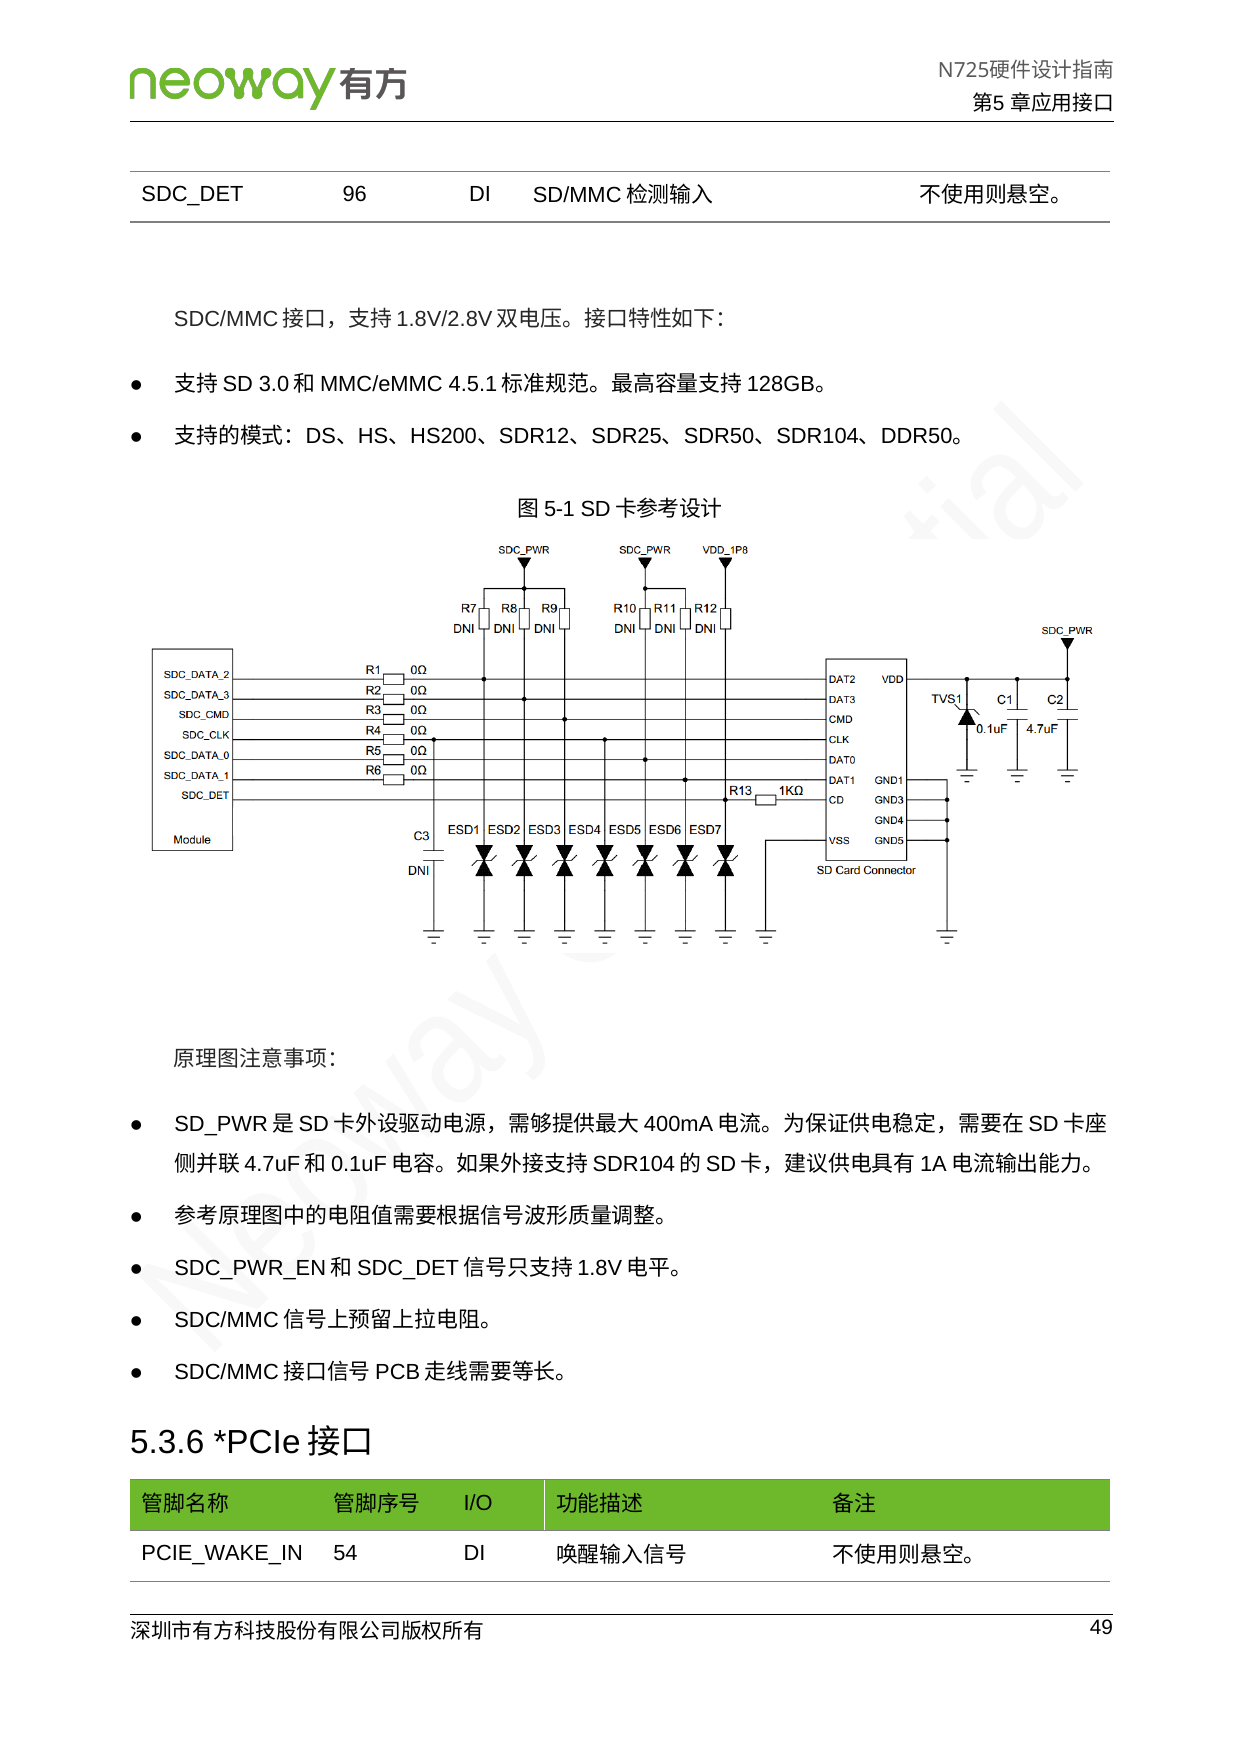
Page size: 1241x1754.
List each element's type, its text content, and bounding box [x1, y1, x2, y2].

text 原理图注意事项： [130, 1041, 1110, 1073]
table_cell 唤醒输入信号 [545, 1531, 821, 1581]
table_cell 96 [331, 172, 458, 221]
list 支持SD 3.0和MMC/eMMC 4.5.1标准规范。最高容量支持128GB。 [130, 366, 1110, 397]
list SDC_PWR_EN和SDC_DET信号只支持1.8V电平。 [130, 1250, 1110, 1281]
list SD_PWR是SD卡外设驱动电源，需够提供最大400mA电流。为保证供电稳定，需要在SD卡座侧并联4.7uF和0.1uF电容。如果外接支持SDR104的SD卡，建议供电具有1A电流输出能力。 [130, 1106, 1110, 1177]
table_header 管脚名称 [130, 1480, 322, 1530]
table_header 功能描述 [545, 1480, 821, 1530]
table_cell SD/MMC检测输入 [521, 172, 908, 221]
table_header 备注 [821, 1480, 1110, 1530]
table_cell 54 [322, 1531, 452, 1581]
table_cell SDC_DET [130, 172, 331, 221]
table_cell DI [458, 172, 521, 221]
list SDC/MMC接口信号PCB走线需要等长。 [130, 1354, 1110, 1386]
picture [129, 68, 407, 110]
list 参考原理图中的电阻值需要根据信号波形质量调整。 [130, 1198, 1110, 1229]
picture [144, 539, 1096, 953]
table_cell DI [452, 1531, 544, 1581]
table_cell 不使用则悬空。 [821, 1531, 1110, 1581]
list SDC/MMC信号上预留上拉电阻。 [130, 1302, 1110, 1333]
table_cell PCIE_WAKE_IN [130, 1531, 322, 1581]
list 支持的模式：DS、HS、HS200、SDR12、SDR25、SDR50、SDR104、DDR50。 [130, 418, 1110, 449]
table_header I/O [452, 1480, 544, 1530]
table_header 管脚序号 [322, 1480, 452, 1530]
text SDC/MMC接口，支持1.8V/2.8V双电压。接口特性如下： [130, 301, 1110, 333]
table_cell 不使用则悬空。 [908, 172, 1110, 221]
subtitle *PCIe接口 [130, 1414, 1110, 1463]
text SD卡参考设计 [130, 491, 1110, 522]
